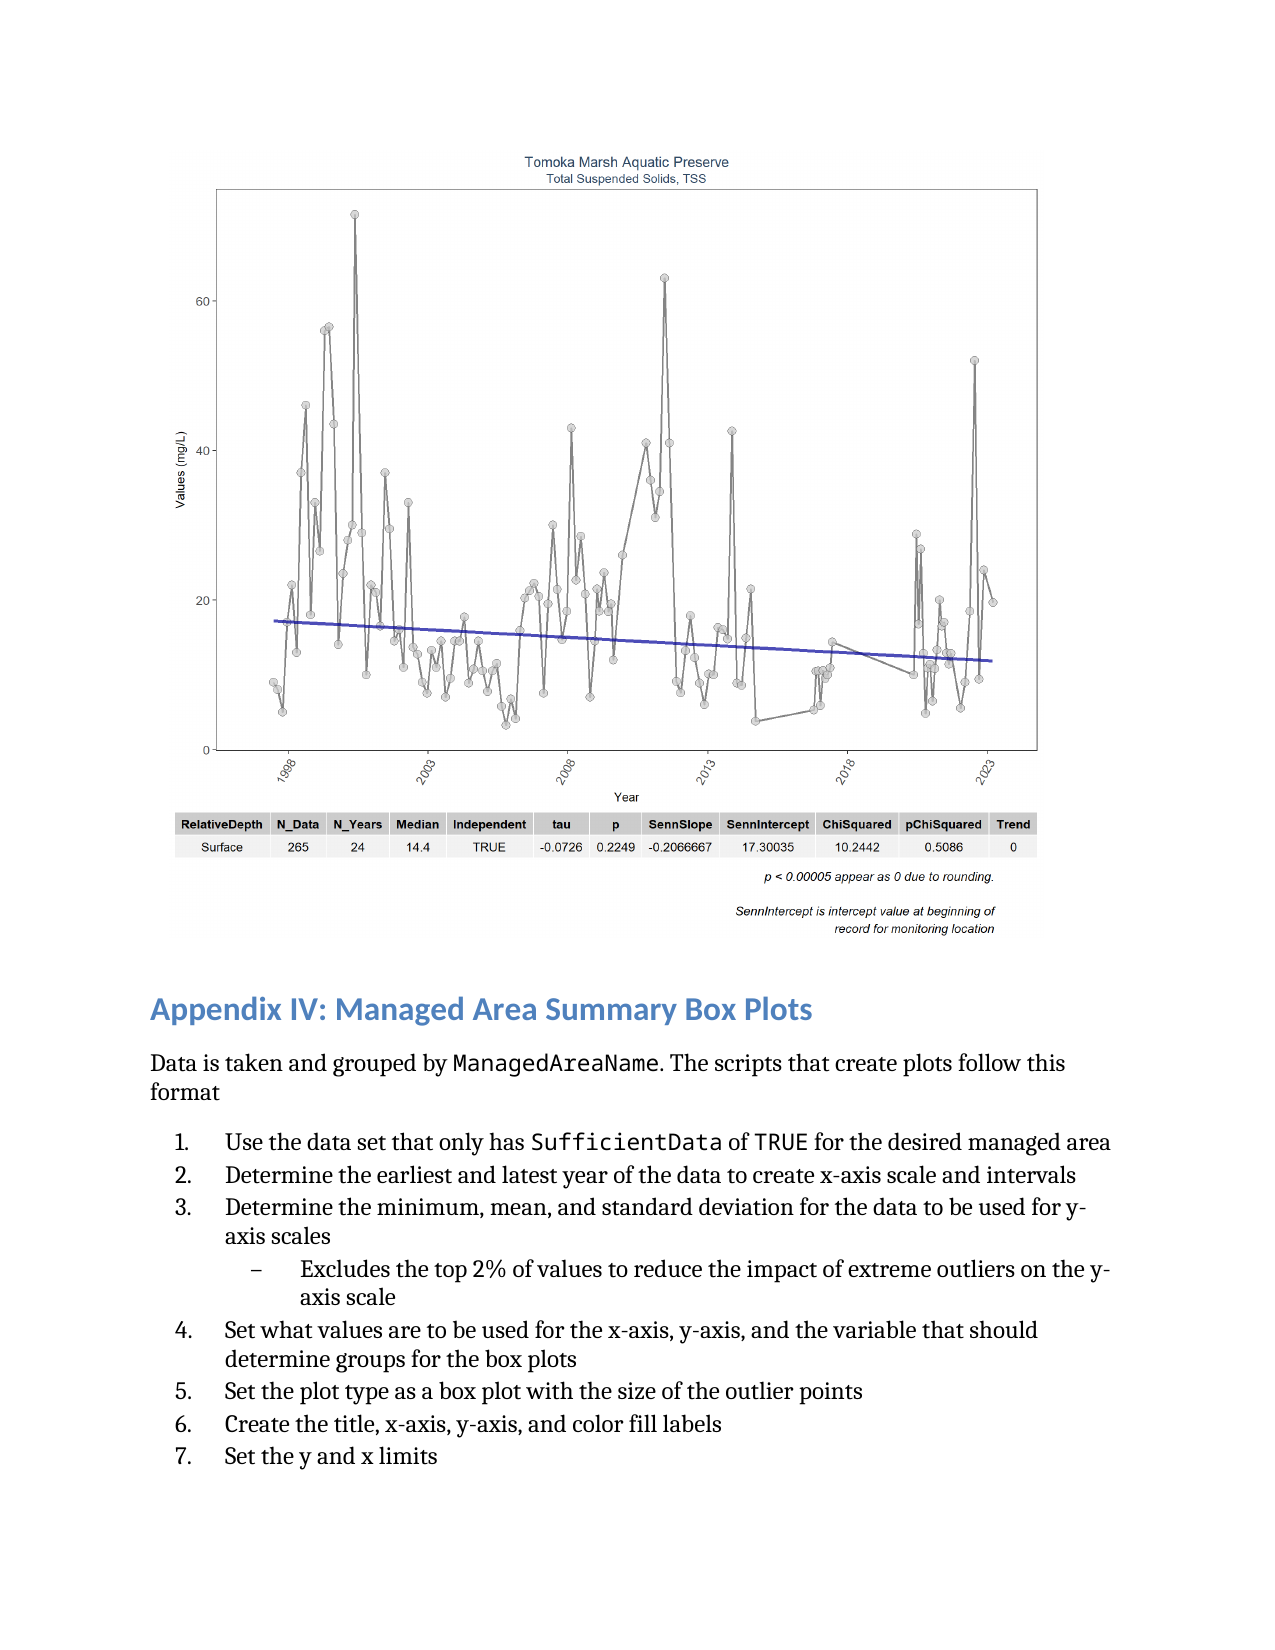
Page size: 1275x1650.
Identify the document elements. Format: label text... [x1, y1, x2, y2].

list Use the data set that only has SufficientData of TRUE for the desired managed area [175, 1126, 1125, 1157]
list Create the title, x-axis, y-axis, and color fill labels [175, 1409, 1125, 1438]
list Set the y and x limits [175, 1442, 1125, 1471]
list Determine the earliest and latest year of the data to create x-axis scale and intervals [175, 1161, 1125, 1189]
list Determine the minimum, mean, and standard deviation for the data to be used for y-axis scales [175, 1193, 1125, 1251]
list Set what values are to be used for the x-axis, y-axis, and the variable that should determine groups for the box plots [175, 1316, 1125, 1373]
list Excludes the top 2% of values to reduce the impact of extreme outliers on the y-axis scale [250, 1254, 1125, 1312]
picture [168, 150, 1044, 938]
list Set the plot type as a box plot with the size of the outlier points [175, 1377, 1125, 1406]
subtitle Appendix IV: Managed Area Summary Box Plots [150, 987, 1125, 1028]
text Data is taken and grouped by ManagedAreaName. The scripts that create plots follow this format [150, 1047, 1125, 1107]
